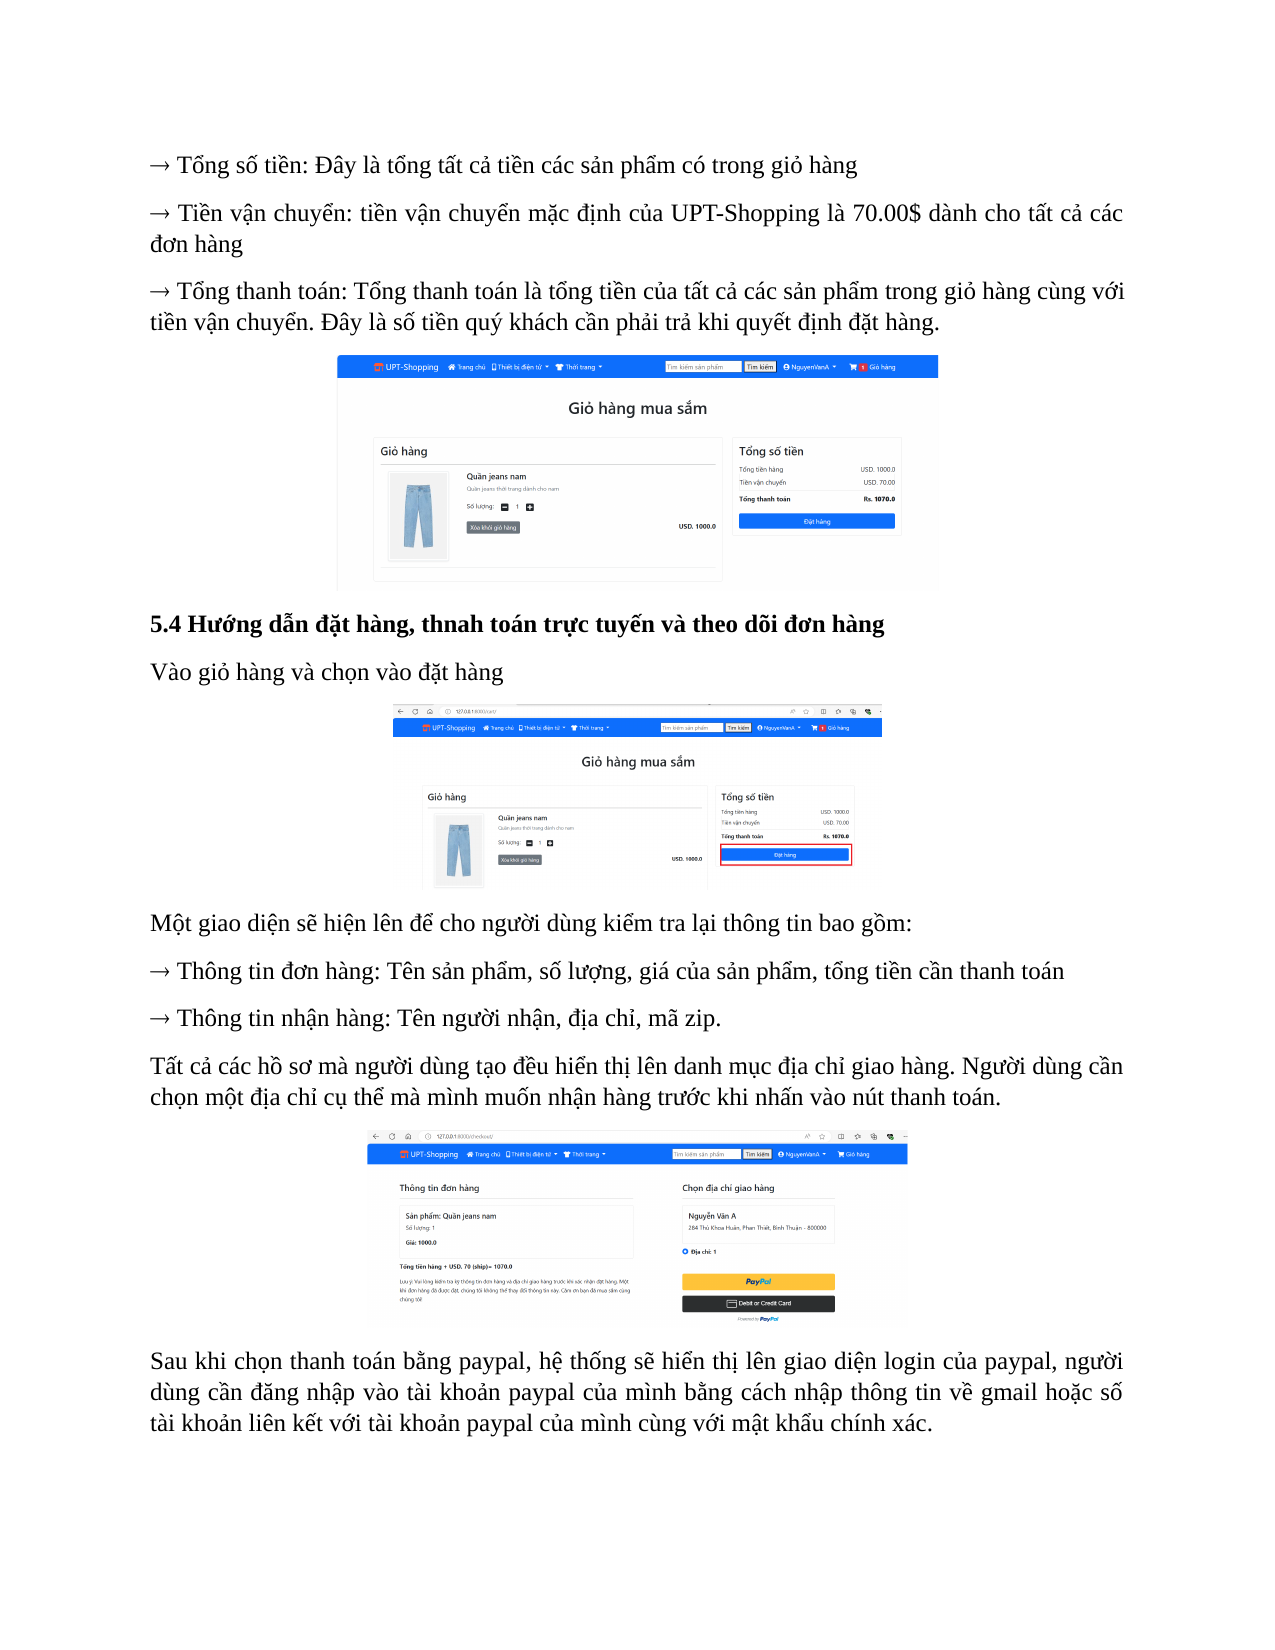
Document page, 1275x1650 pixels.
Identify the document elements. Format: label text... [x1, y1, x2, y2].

text Sau khi chọn thanh toán bằng paypal, hệ thống sẽ hiển thị lên giao diện login của paypal, người dùng cần đăng nhập vào tài khoản paypal của mình bằng cách nhập thông tin về gmail hoặc số tài khoản liên kết với tài khoản paypal của mình cùng với mật khẩu chính xác. [150, 1346, 1125, 1437]
text Tiền vận chuyển: tiền vận chuyển mặc định của UPT-Shopping là 70.00$ dành cho tất cả các đơn hàng [150, 198, 1125, 257]
text Vào giỏ hàng và chọn vào đặt hàng [150, 657, 1125, 686]
text 5.4 Hướng dẫn đặt hàng, thnah toán trực tuyến và theo dõi đơn hàng [150, 609, 1125, 638]
text Thông tin đơn hàng: Tên sản phẩm, số lượng, giá của sản phẩm, tổng tiền cần thanh toán [150, 956, 1125, 984]
text Tất cả các hồ sơ mà người dùng tạo đều hiển thị lên danh mục địa chỉ giao hàng. Người dùng cần chọn một địa chỉ cụ thể mà mình muốn nhận hàng trước khi nhấn vào nút thanh toán. [150, 1051, 1125, 1111]
picture [367, 1130, 908, 1328]
text Tổng số tiền: Đây là tổng tất cả tiền các sản phẩm có trong giỏ hàng [150, 150, 1125, 179]
text Một giao diện sẽ hiện lên để cho người dùng kiểm tra lại thông tin bao gồm: [150, 908, 1125, 937]
text Thông tin nhận hàng: Tên người nhận, địa chỉ, mã zip. [150, 1003, 1125, 1032]
text Tổng thanh toán: Tổng thanh toán là tổng tiền của tất cả các sản phẩm trong giỏ hàng cùng với tiền vận chuyển. Đây là số tiền quý khách cần phải trả khi quyết định đặt hàng. [150, 276, 1125, 336]
picture [336, 355, 939, 591]
picture [393, 704, 882, 890]
